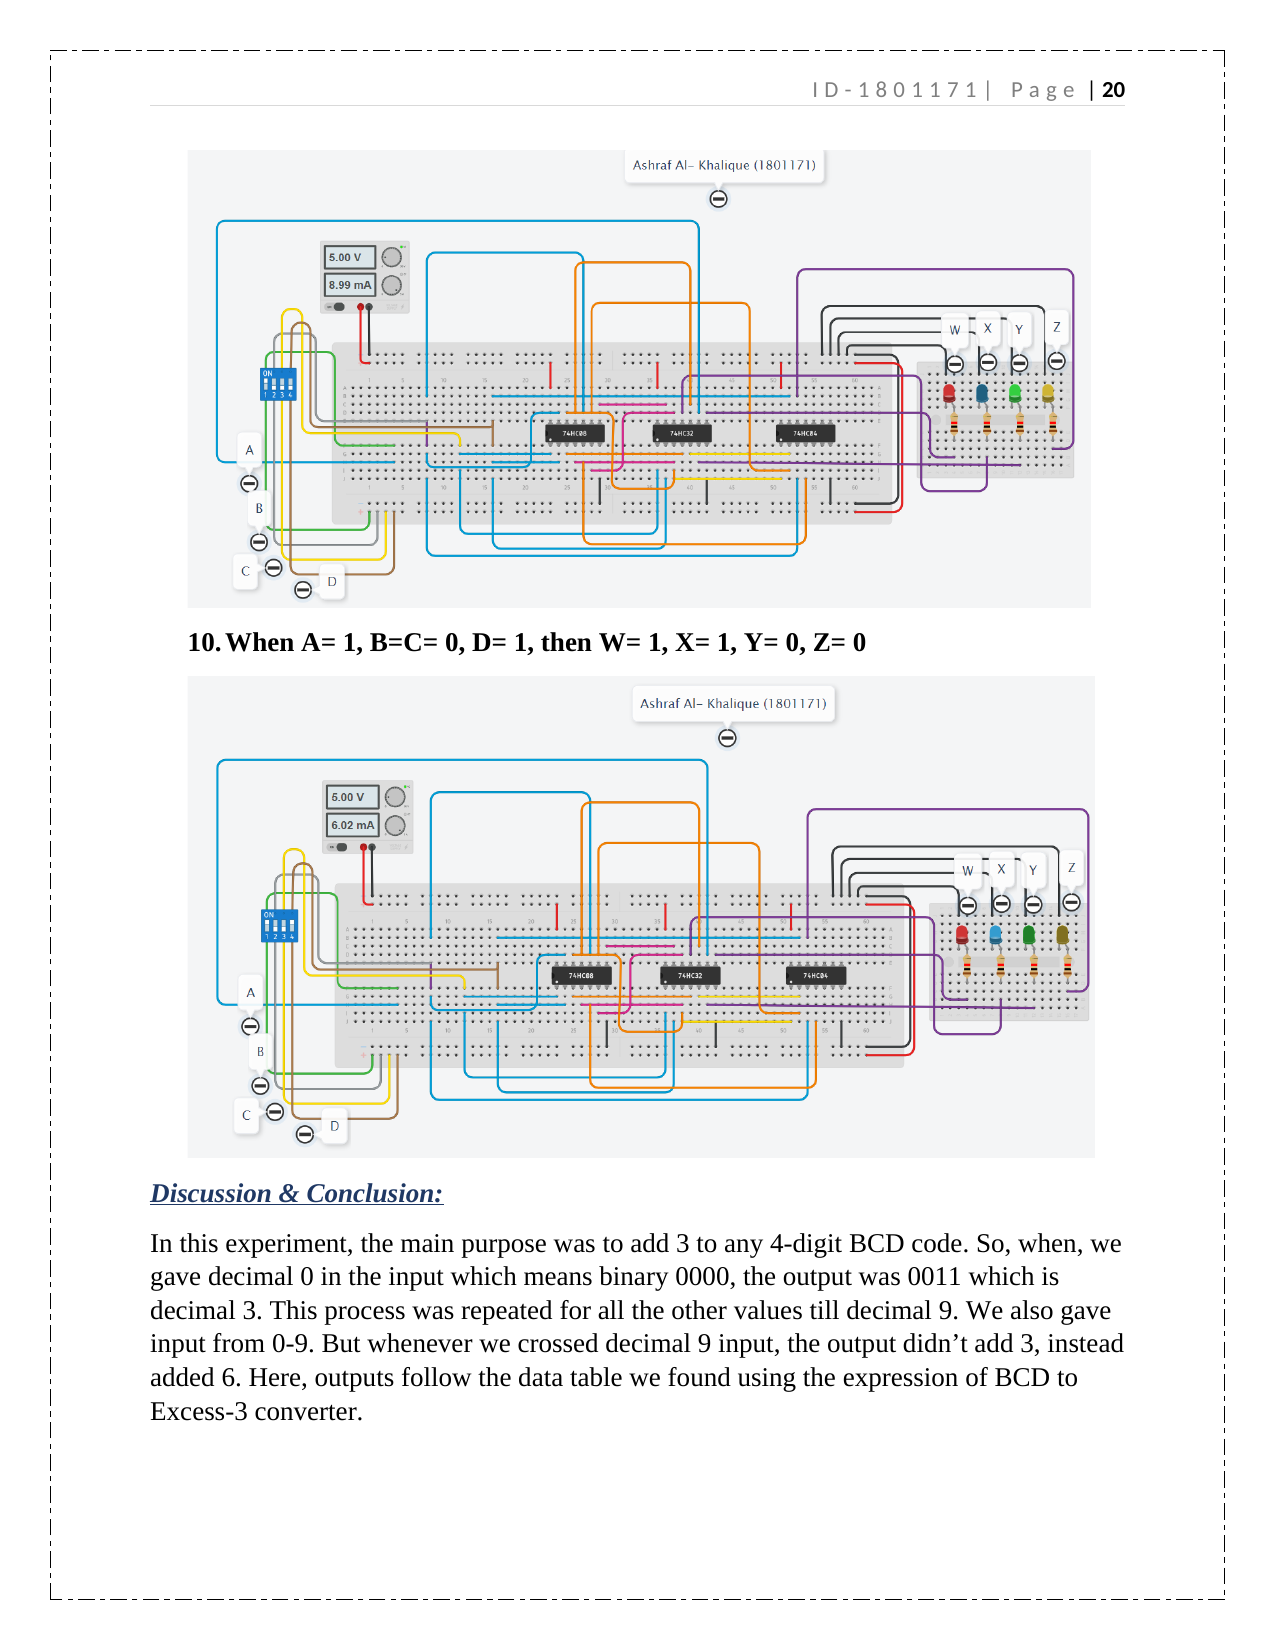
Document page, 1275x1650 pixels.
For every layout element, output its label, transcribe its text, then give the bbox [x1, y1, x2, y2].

text In this experiment, the main purpose was to add 3 to any 4-digit BCD code. So, when, we gave decimal 0 in the input which means binary 0000, the output was 0011 which is decimal 3. This process was repeated for all the other values till decimal 9. We also gave input from 0-9. But whenever we crossed decimal 9 input, the output didn’t add 3, instead added 6. Here, outputs follow the data table we found using the expression of BCD to Excess-3 converter. [150, 1227, 1125, 1426]
picture [187, 676, 1095, 1158]
picture [187, 150, 1091, 608]
list When A= 1, B=C= 0, D= 1, then W= 1, X= 1, Y= 0, Z= 0 [187, 626, 1125, 657]
text Discussion & Conclusion: [150, 1177, 1125, 1208]
